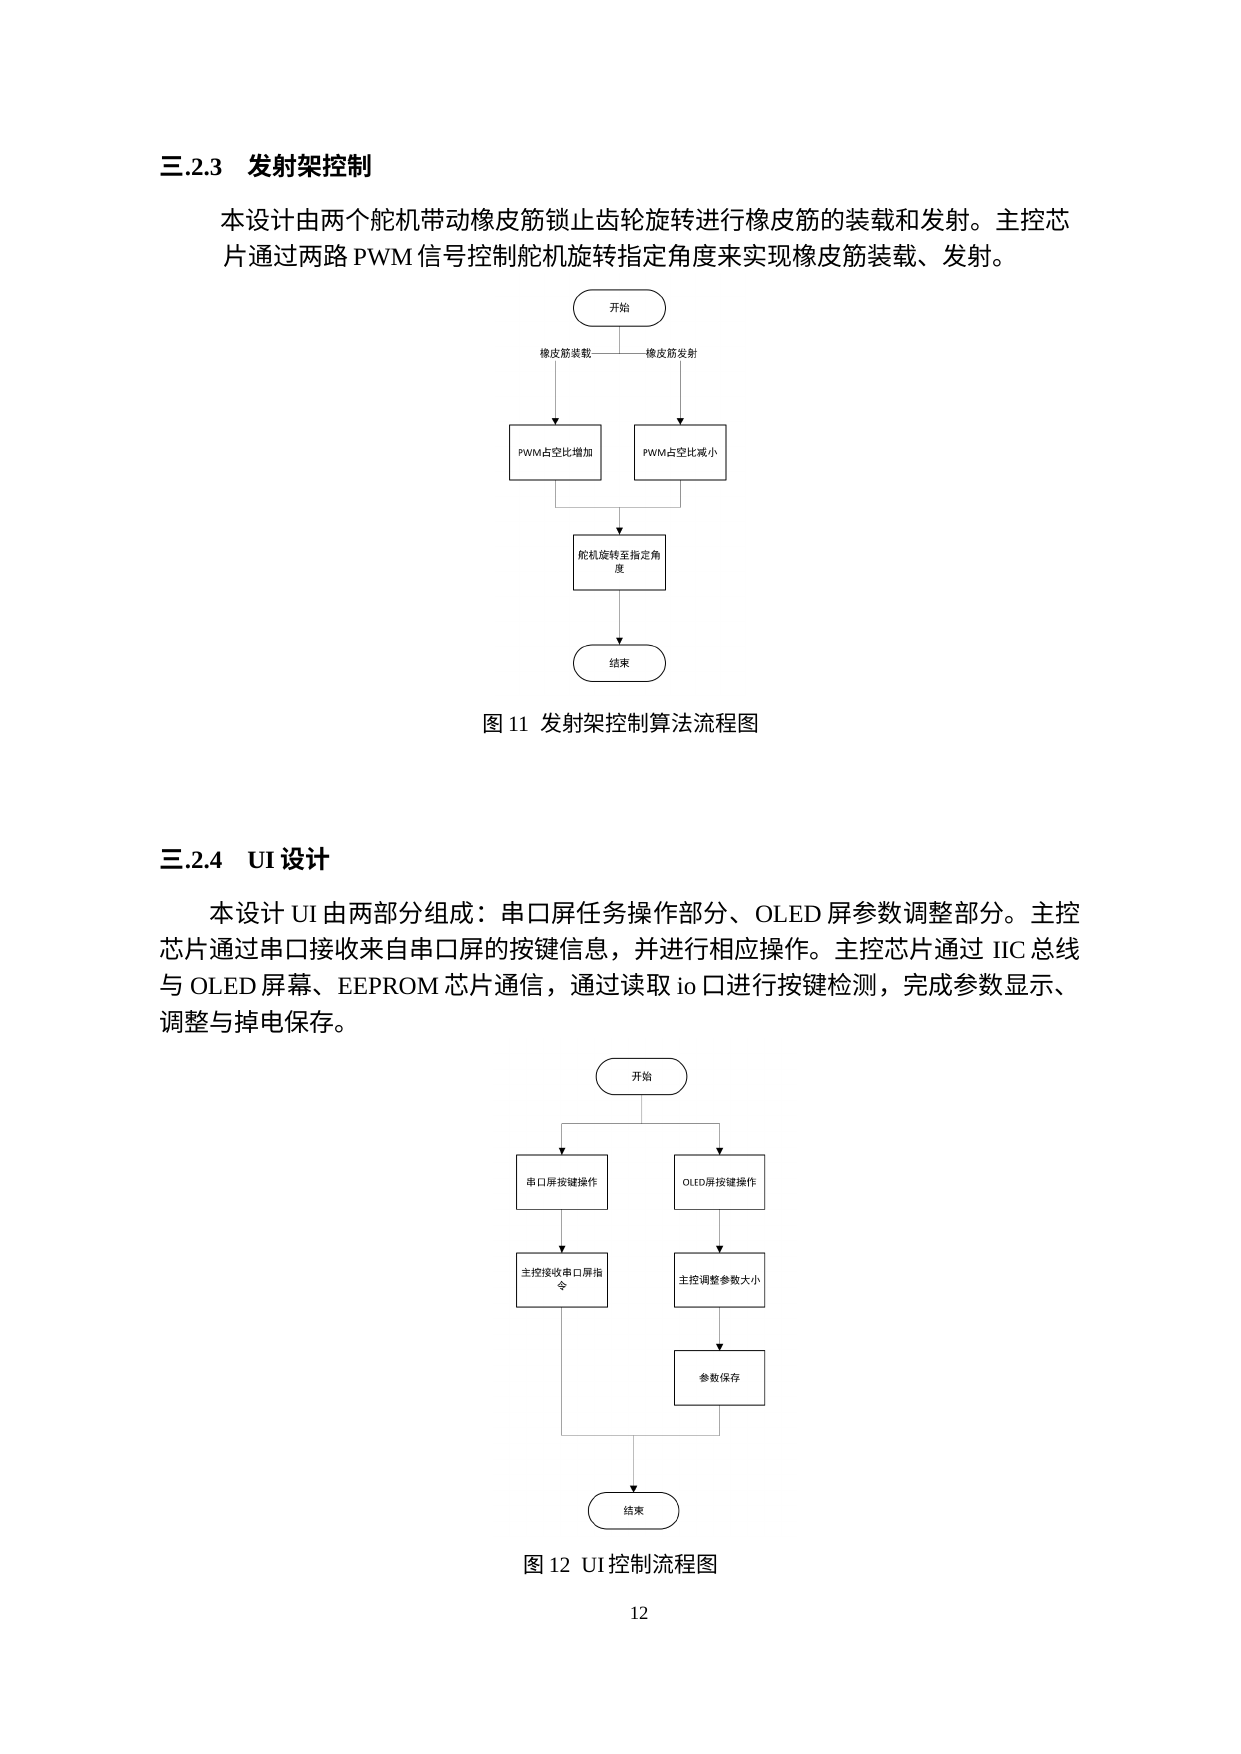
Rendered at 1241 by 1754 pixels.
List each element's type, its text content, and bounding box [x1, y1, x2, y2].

subtitle UI设计 [159, 835, 1081, 876]
picture [494, 273, 746, 696]
text 图11 发射架控制算法流程图 [159, 706, 1081, 737]
text 本设计UI由两部分组成：串口屏任务操作部分、OLED屏参数调整部分。主控芯片通过串口接收来自串口屏的按键信息，并进行相应操作。主控芯片通过IIC总线与OLED屏幕、EEPROM芯片通信，通过读取io口进行按键检测，完成参数显示、调整与掉电保存。 [159, 893, 1081, 1038]
text 图12 UI控制流程图 [159, 1547, 1081, 1579]
text 本设计由两个舵机带动橡皮筋锁止齿轮旋转进行橡皮筋的装载和发射。主控芯片通过两路PWM信号控制舵机旋转指定角度来实现橡皮筋装载、发射。 [159, 201, 1081, 695]
subtitle 发射架控制 [159, 142, 1081, 183]
picture [493, 1038, 798, 1537]
